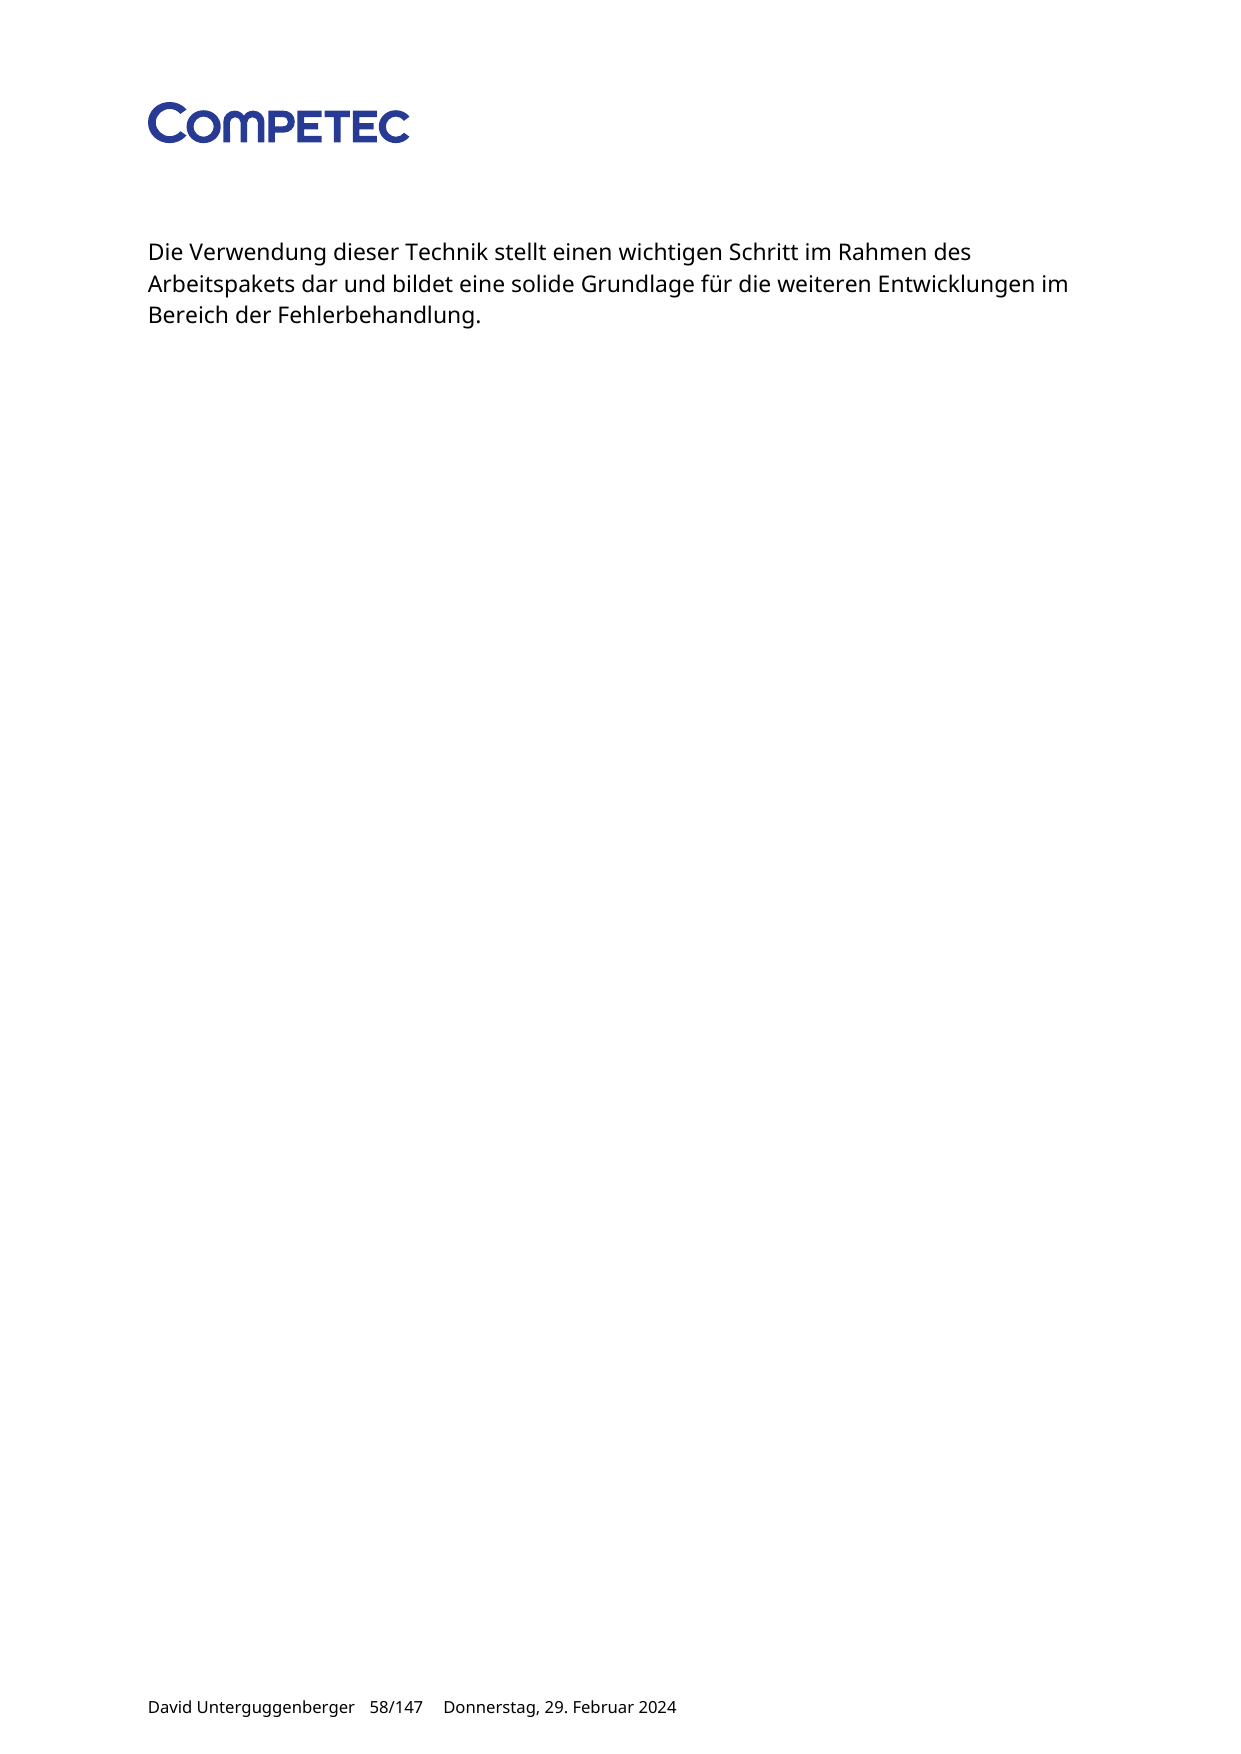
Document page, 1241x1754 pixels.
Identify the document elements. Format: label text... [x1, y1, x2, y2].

text Die Verwendung dieser Technik stellt einen wichtigen Schritt im Rahmen des Arbeitspakets dar und bildet eine solide Grundlage für die weiteren Entwicklungen im Bereich der Fehlerbehandlung. [148, 236, 1122, 330]
